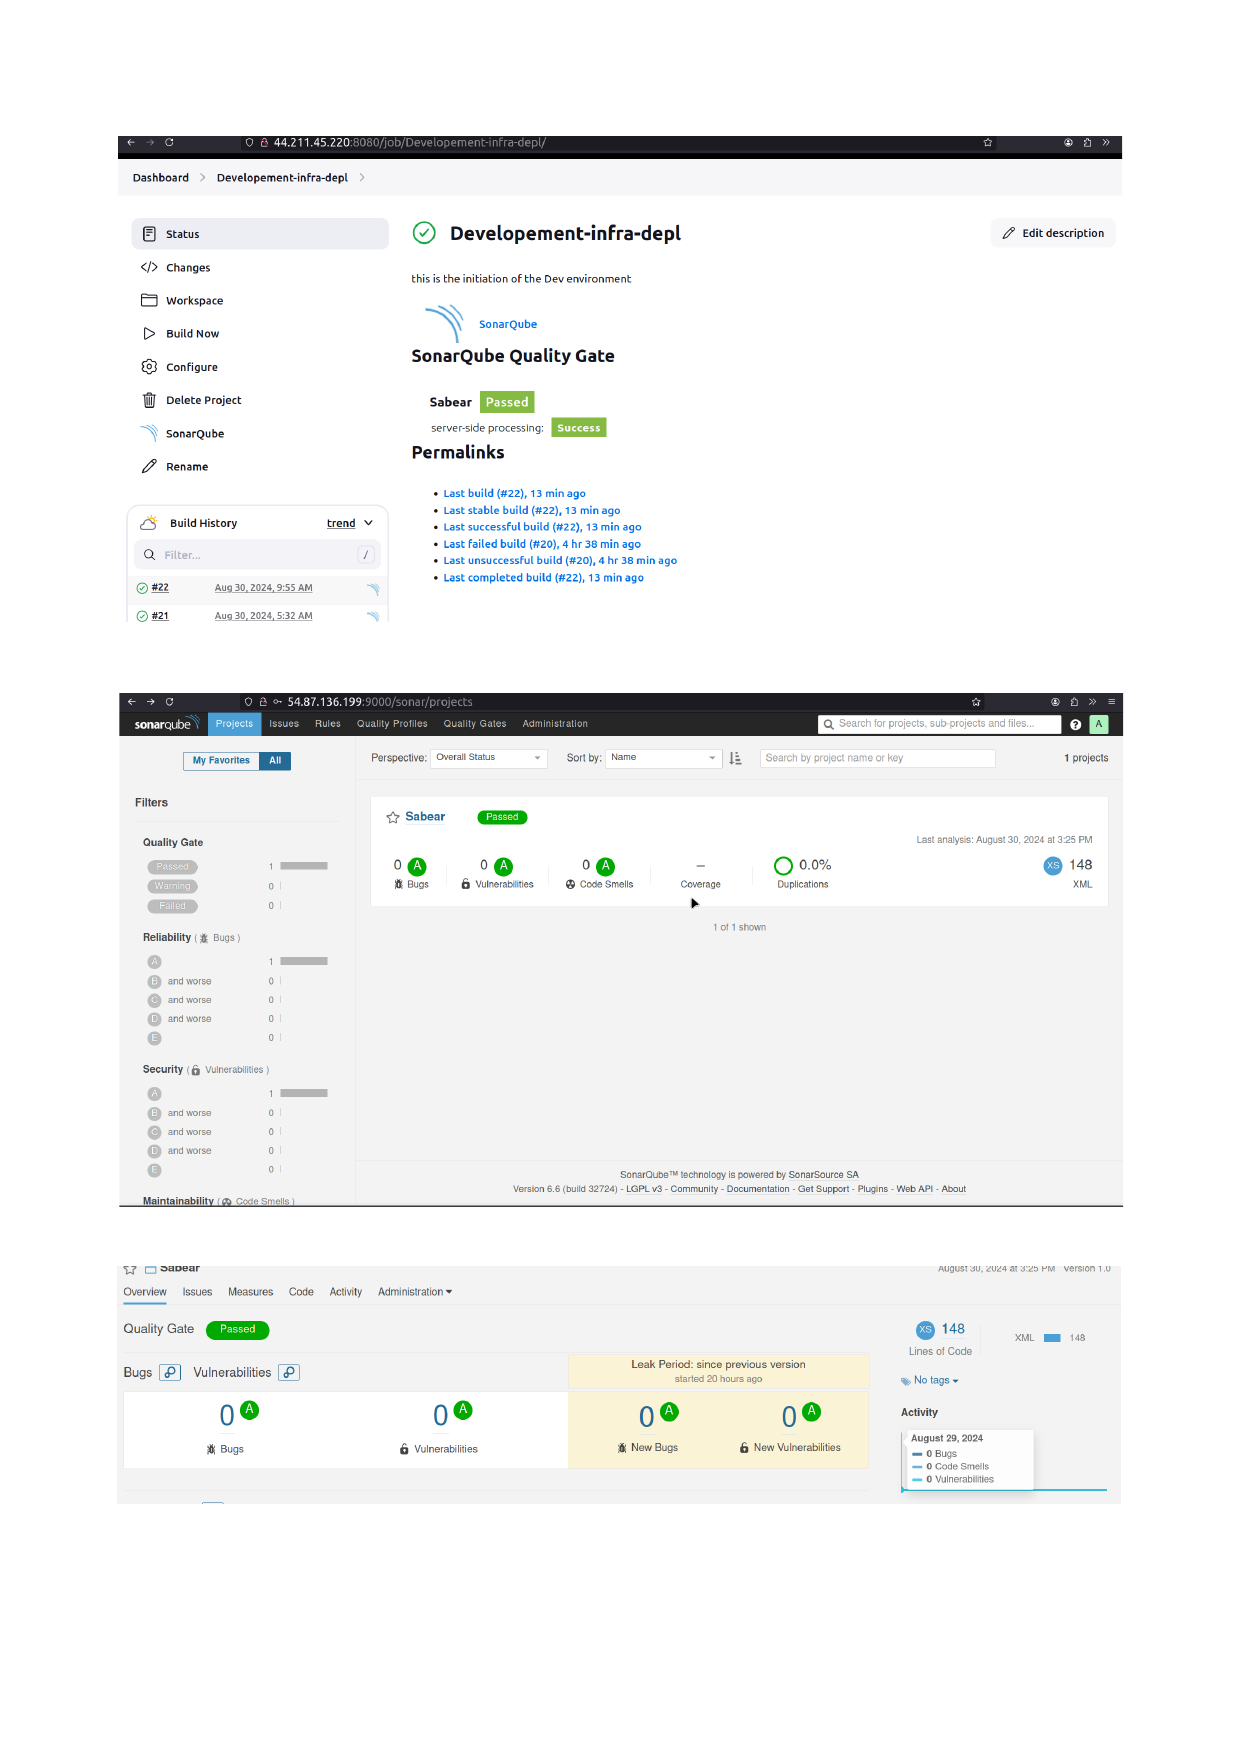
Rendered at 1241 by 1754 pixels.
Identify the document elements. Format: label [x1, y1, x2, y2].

picture [118, 136, 1123, 622]
picture [117, 1266, 1121, 1504]
picture [119, 693, 1124, 1207]
